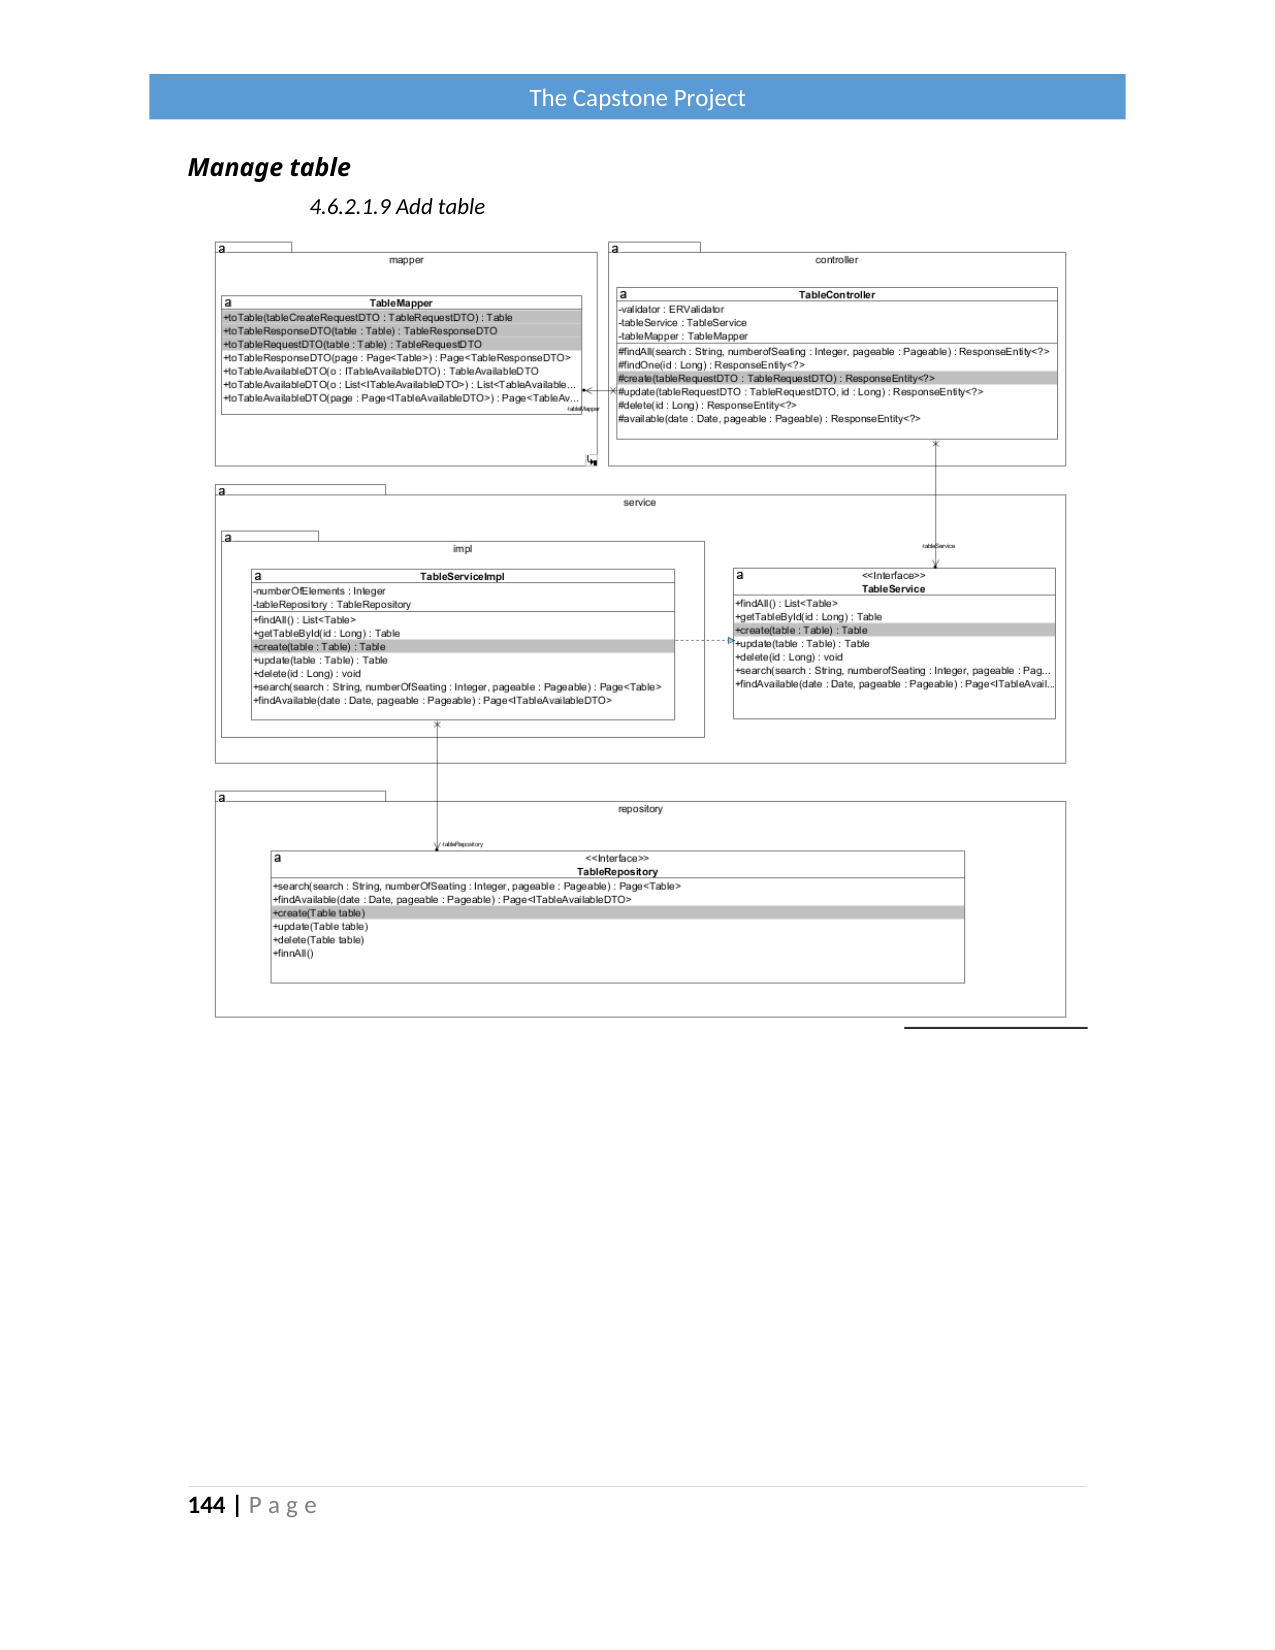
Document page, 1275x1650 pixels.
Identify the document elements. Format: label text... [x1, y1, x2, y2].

text Manage table [187, 150, 1087, 184]
list Add table [309, 192, 1087, 220]
picture [187, 223, 1088, 1029]
